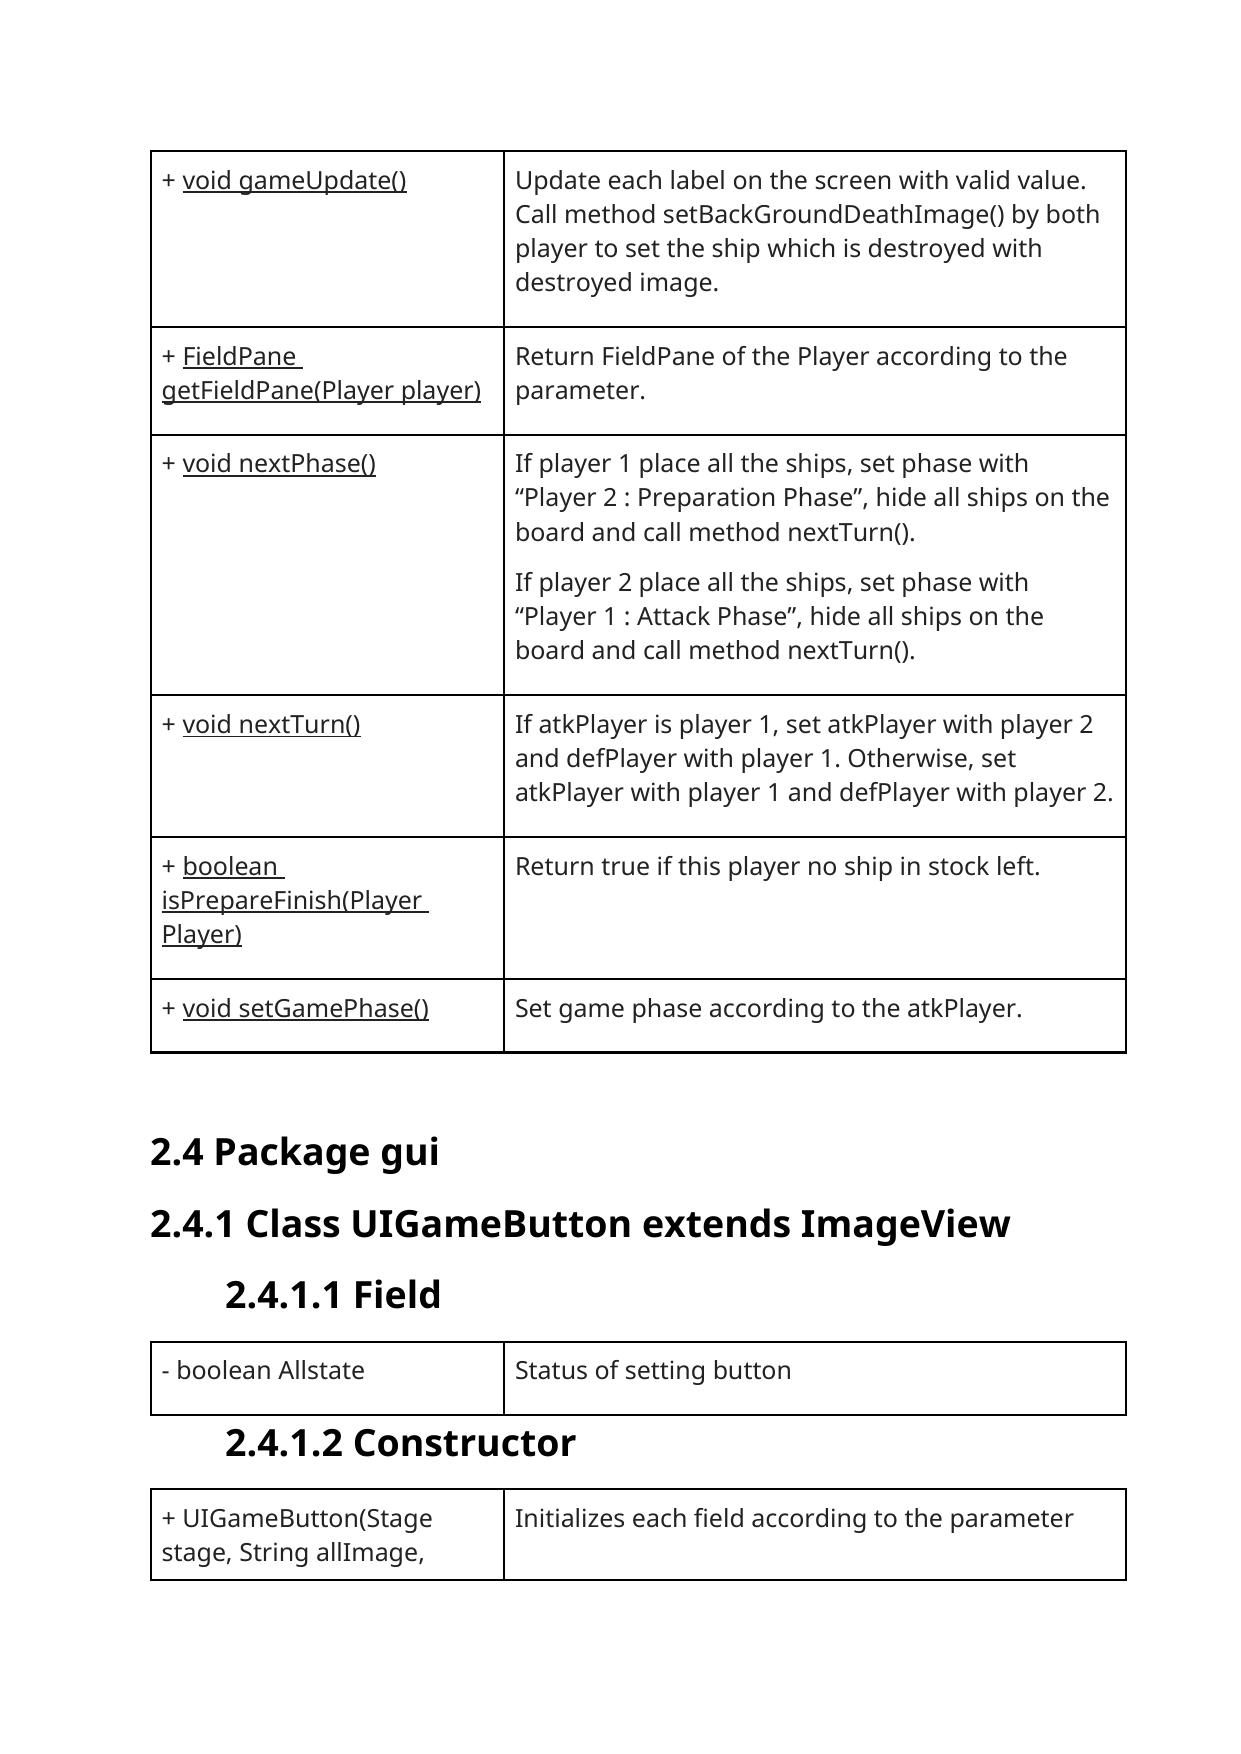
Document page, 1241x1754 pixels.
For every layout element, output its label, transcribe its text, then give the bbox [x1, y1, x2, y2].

text 2.4.1.2 Constructor [150, 1416, 1090, 1467]
text 2.4.1.1 Field [150, 1269, 1090, 1320]
text 2.4.1 Class UIGameButton extends ImageView [150, 1197, 1090, 1248]
table_cell Set game phase according to the atkPlayer. [505, 980, 1125, 1051]
table_cell + void setGamePhase() [152, 980, 503, 1051]
text 2.4 Package gui [150, 1125, 1090, 1176]
table_cell If player 1 place all the ships, set phase with “Player 2 : Preparation Phase”, hide all ships on the board and call method nextTurn(). If player 2 place all the ships, set phase with “Player 1 : Attack Phase”, hide all ships on the board and call method nextTurn(). [505, 436, 1125, 694]
table_cell + boolean isPrepareFinish(Player Player) [152, 838, 503, 978]
table_cell + void nextTurn() [152, 696, 503, 836]
table_cell If atkPlayer is player 1, set atkPlayer with player 2 and defPlayer with player 1. Otherwise, set atkPlayer with player 1 and defPlayer with player 2. [505, 696, 1125, 836]
table_header - boolean Allstate [152, 1343, 503, 1414]
table_cell + void nextPhase() [152, 436, 503, 694]
table_cell + FieldPane getFieldPane(Player player) [152, 328, 503, 433]
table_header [152, 1490, 503, 1579]
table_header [505, 1490, 1125, 1579]
table_cell + void gameUpdate() [152, 152, 503, 326]
table_header Status of setting button [505, 1343, 1125, 1414]
table_cell Update each label on the screen with valid value. Call method setBackGroundDeathImage() by both player to set the ship which is destroyed with destroyed image. [505, 152, 1125, 326]
table_cell Return true if this player no ship in stock left. [505, 838, 1125, 978]
table_cell Return FieldPane of the Player according to the parameter. [505, 328, 1125, 433]
